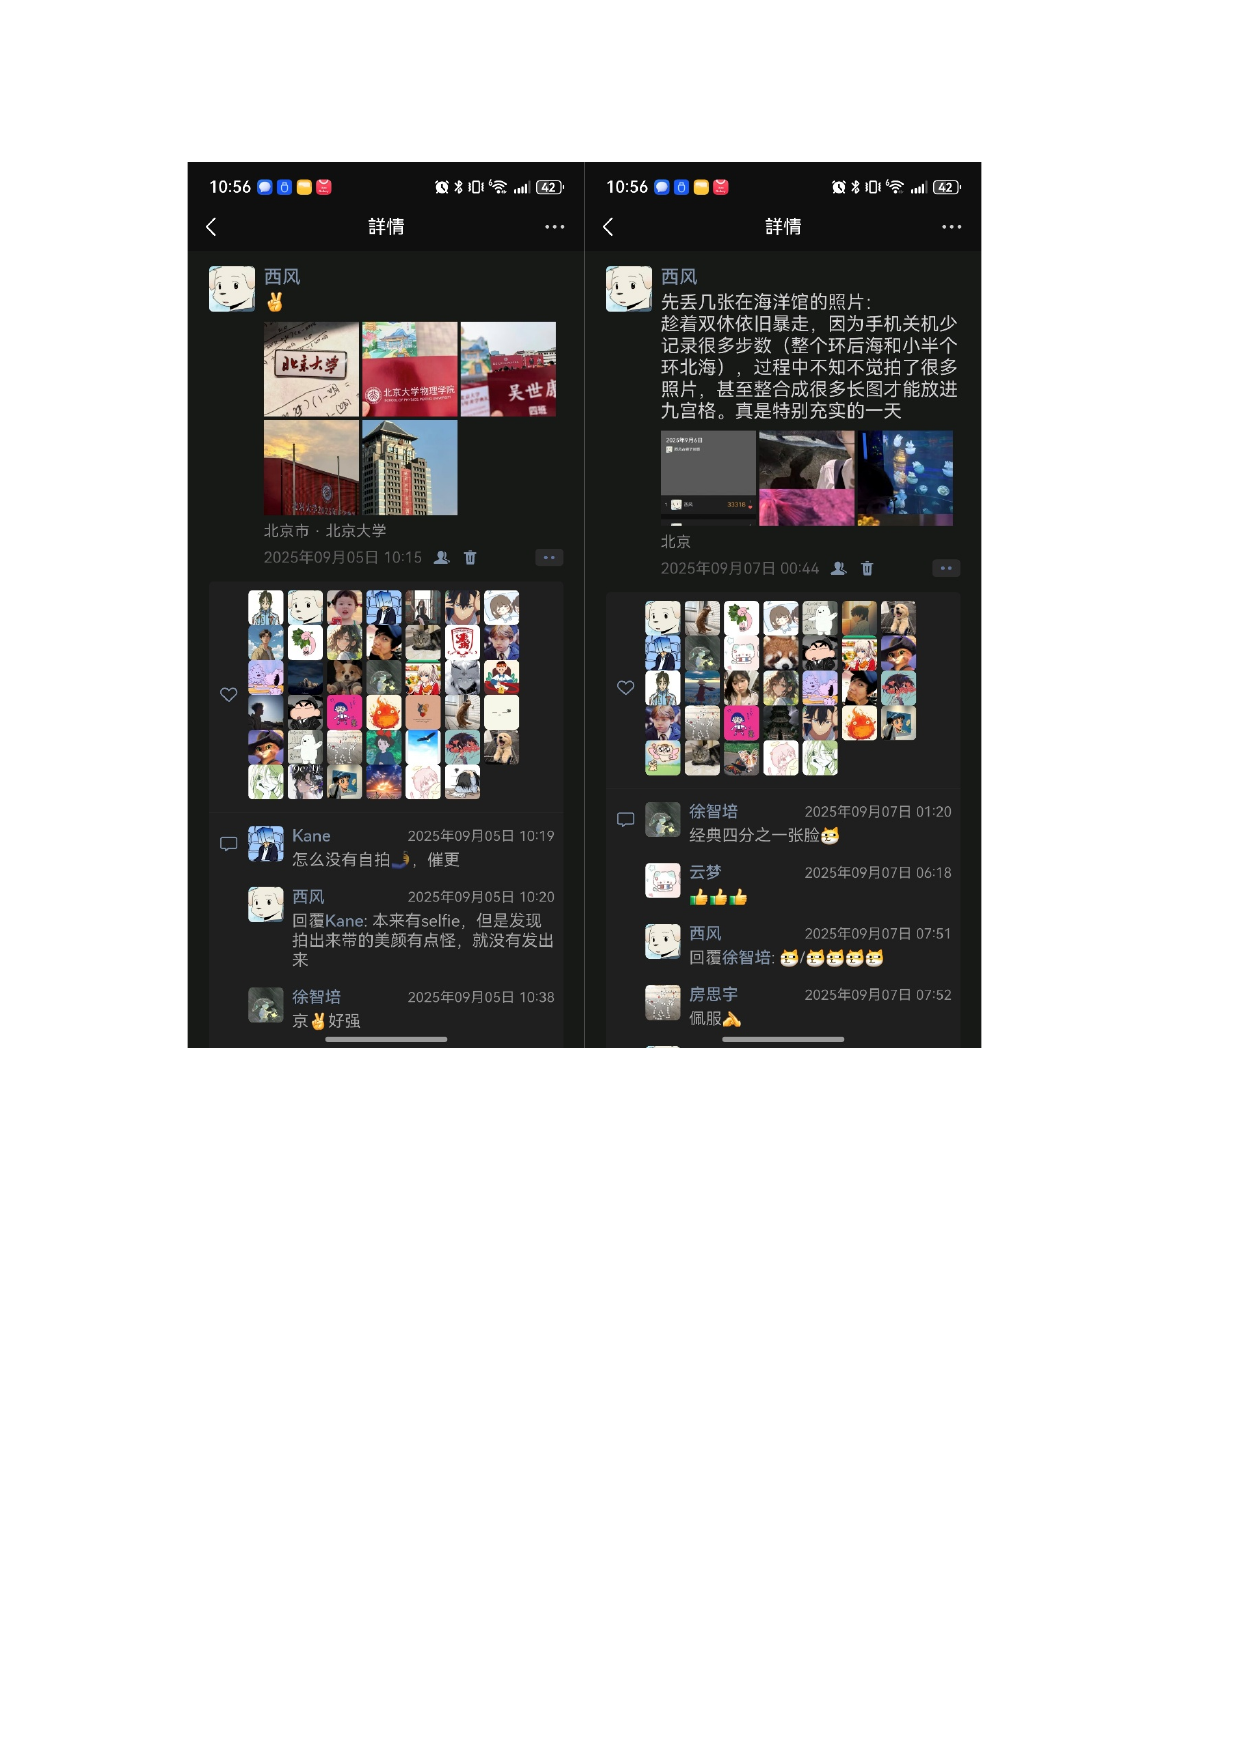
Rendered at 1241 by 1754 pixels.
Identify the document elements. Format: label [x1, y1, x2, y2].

picture [187, 162, 982, 1048]
